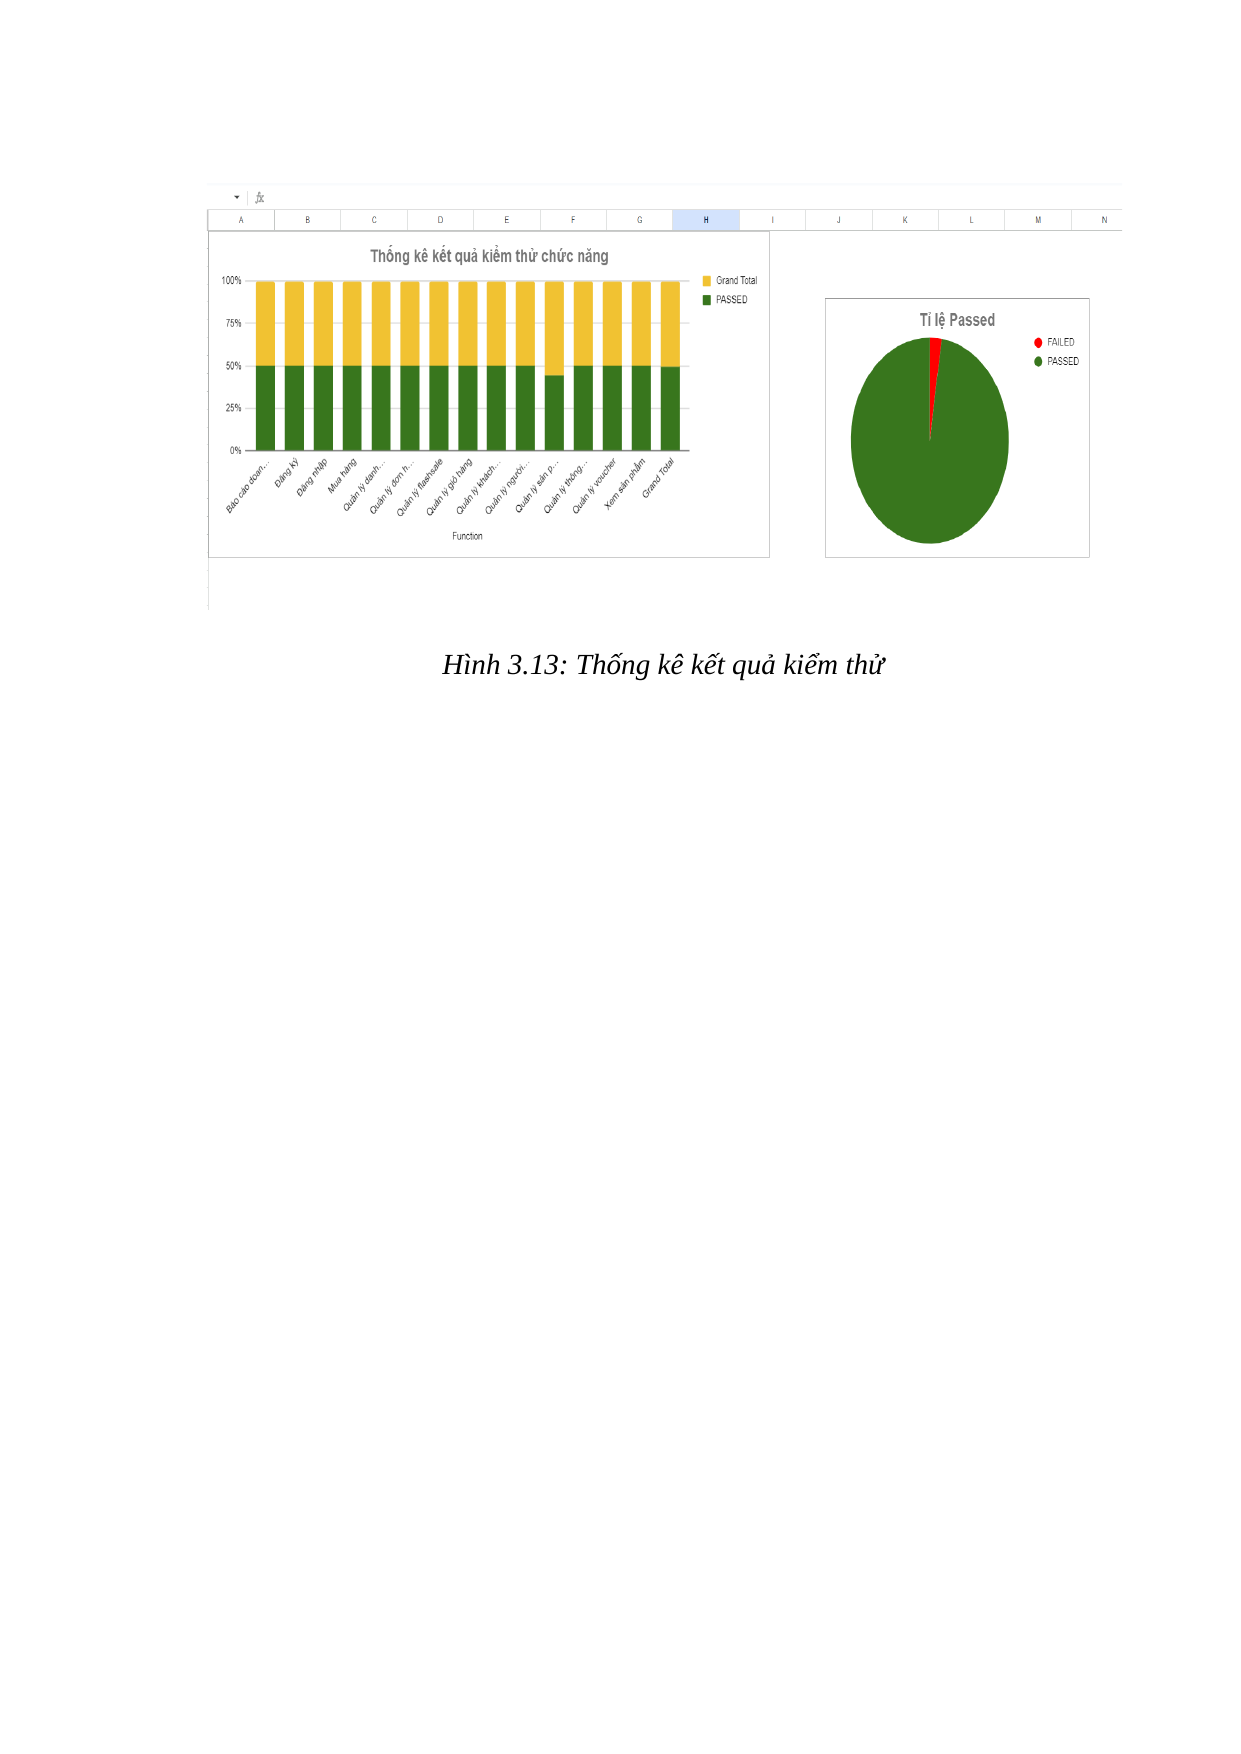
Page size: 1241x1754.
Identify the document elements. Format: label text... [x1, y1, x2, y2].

picture [206, 183, 1123, 610]
text Hình 3.13: Thống kê kết quả kiểm thử [207, 647, 1122, 680]
